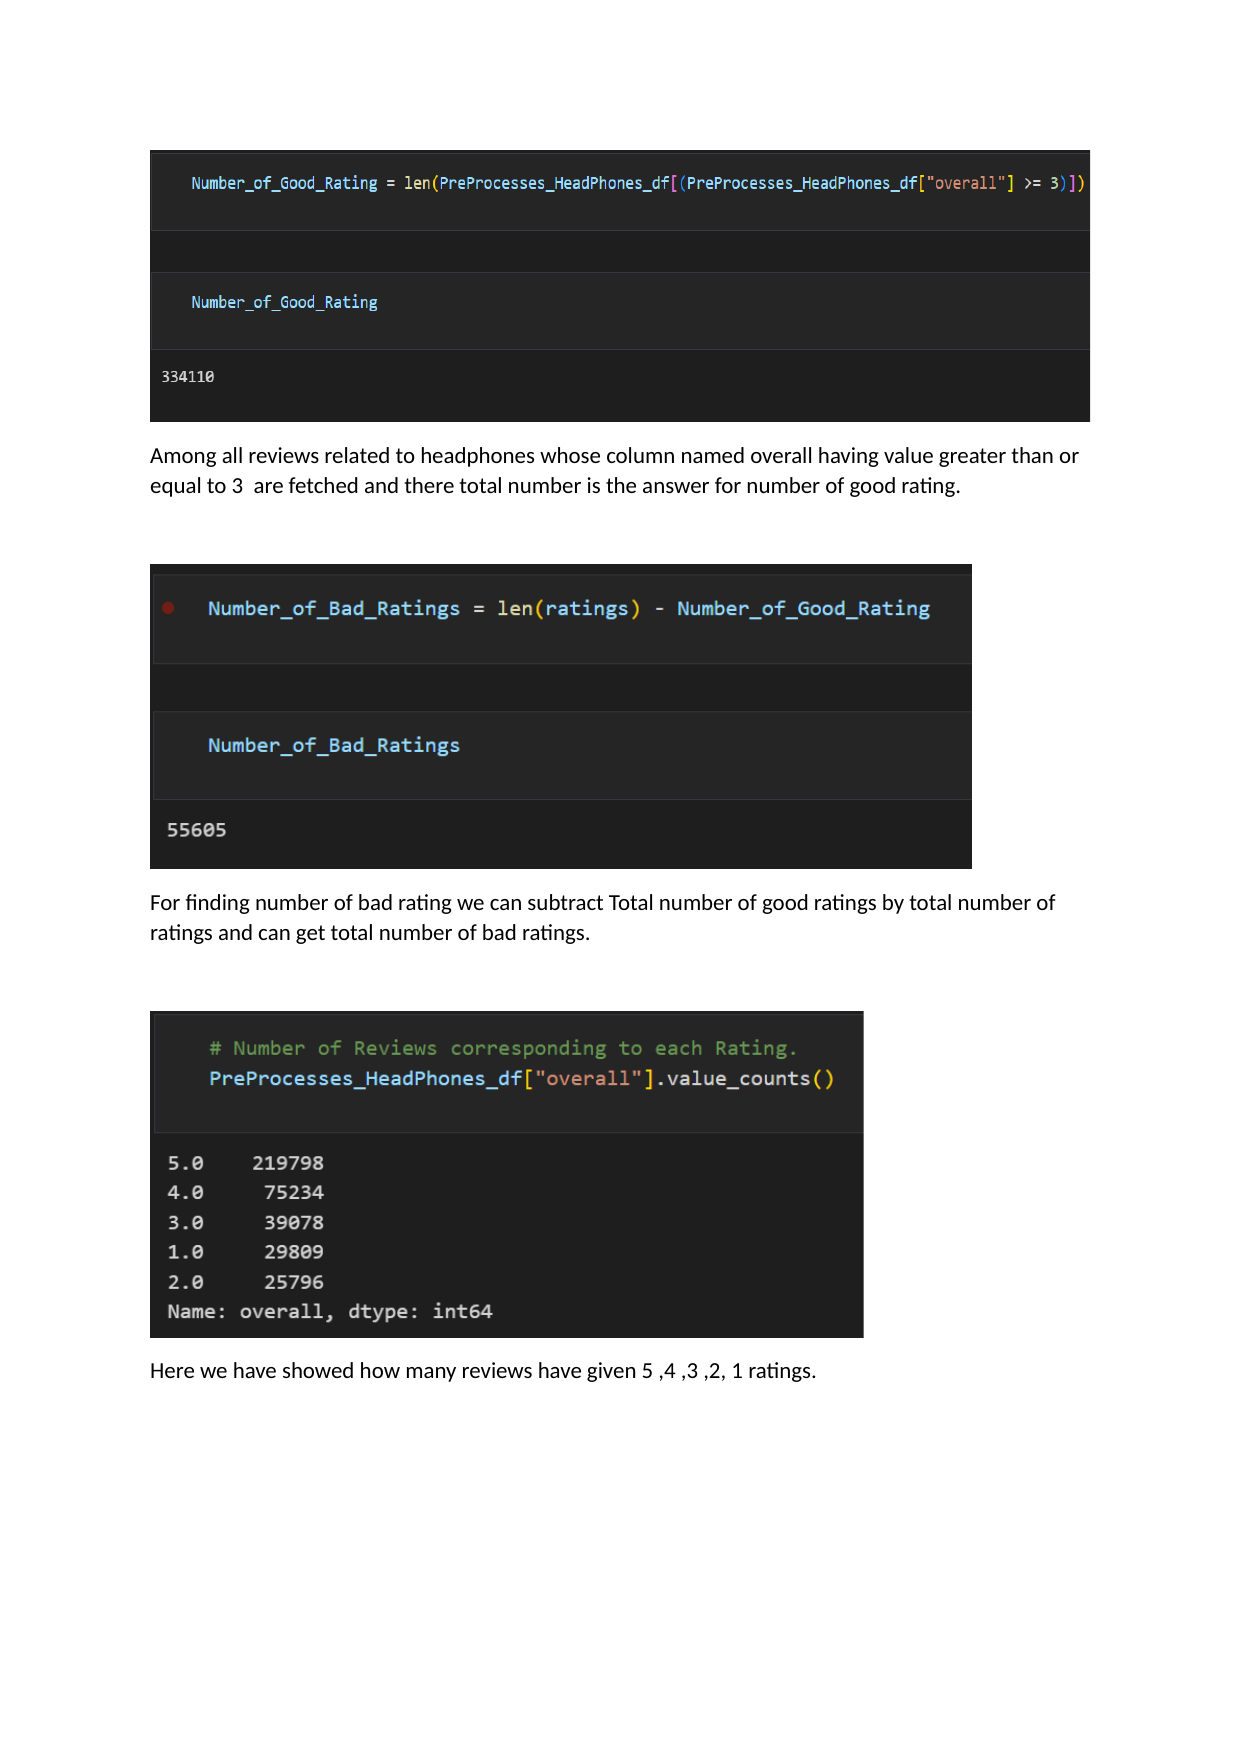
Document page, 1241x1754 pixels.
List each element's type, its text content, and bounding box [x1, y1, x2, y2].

picture [150, 1011, 864, 1338]
text Among all reviews related to headphones whose column named overall having value greater than or equal to 3 are fetched and there total number is the answer for number of good rating. [150, 441, 1090, 499]
text Here we have showed how many reviews have given 5 ,4 ,3 ,2, 1 ratings. [150, 1357, 1090, 1384]
picture [150, 150, 1091, 422]
text For finding number of bad rating we can subtract Total number of good ratings by total number of ratings and can get total number of bad ratings. [150, 888, 1090, 946]
picture [150, 564, 972, 869]
